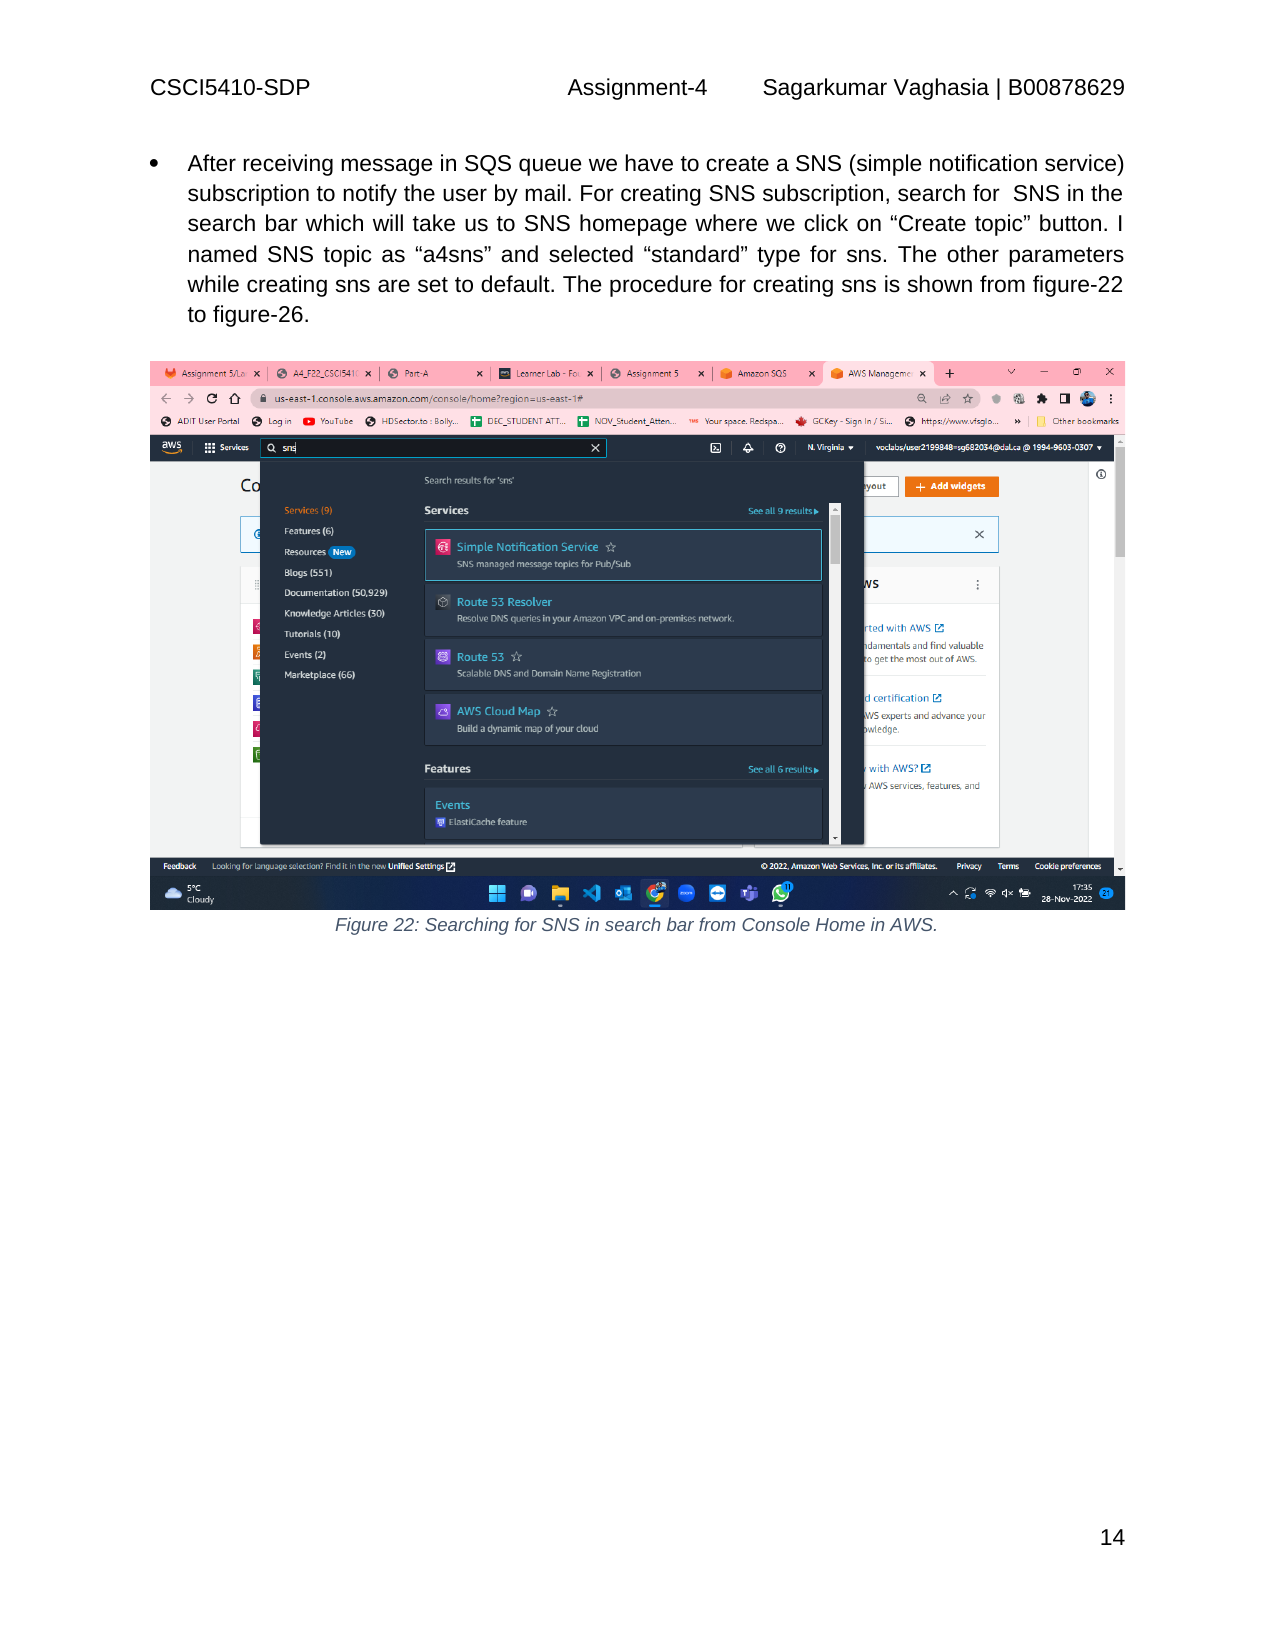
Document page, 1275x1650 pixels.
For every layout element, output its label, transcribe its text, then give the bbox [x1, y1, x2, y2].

text Figure 22: Searching for SNS in search bar from Console Home in AWS. [150, 913, 1125, 935]
list After receiving message in SQS queue we have to create a SNS (simple notification service) subscription to notify the user by mail. For creating SNS subscription, search for SNS in the search bar which will take us to SNS homepage where we click on “Create topic” button. I named SNS topic as “a4sns” and selected “standard” type for sns. The other parameters while creating sns are set to default. The procedure for creating sns is shown from figure-22 to figure-26. [150, 150, 1125, 327]
picture [150, 361, 1125, 910]
